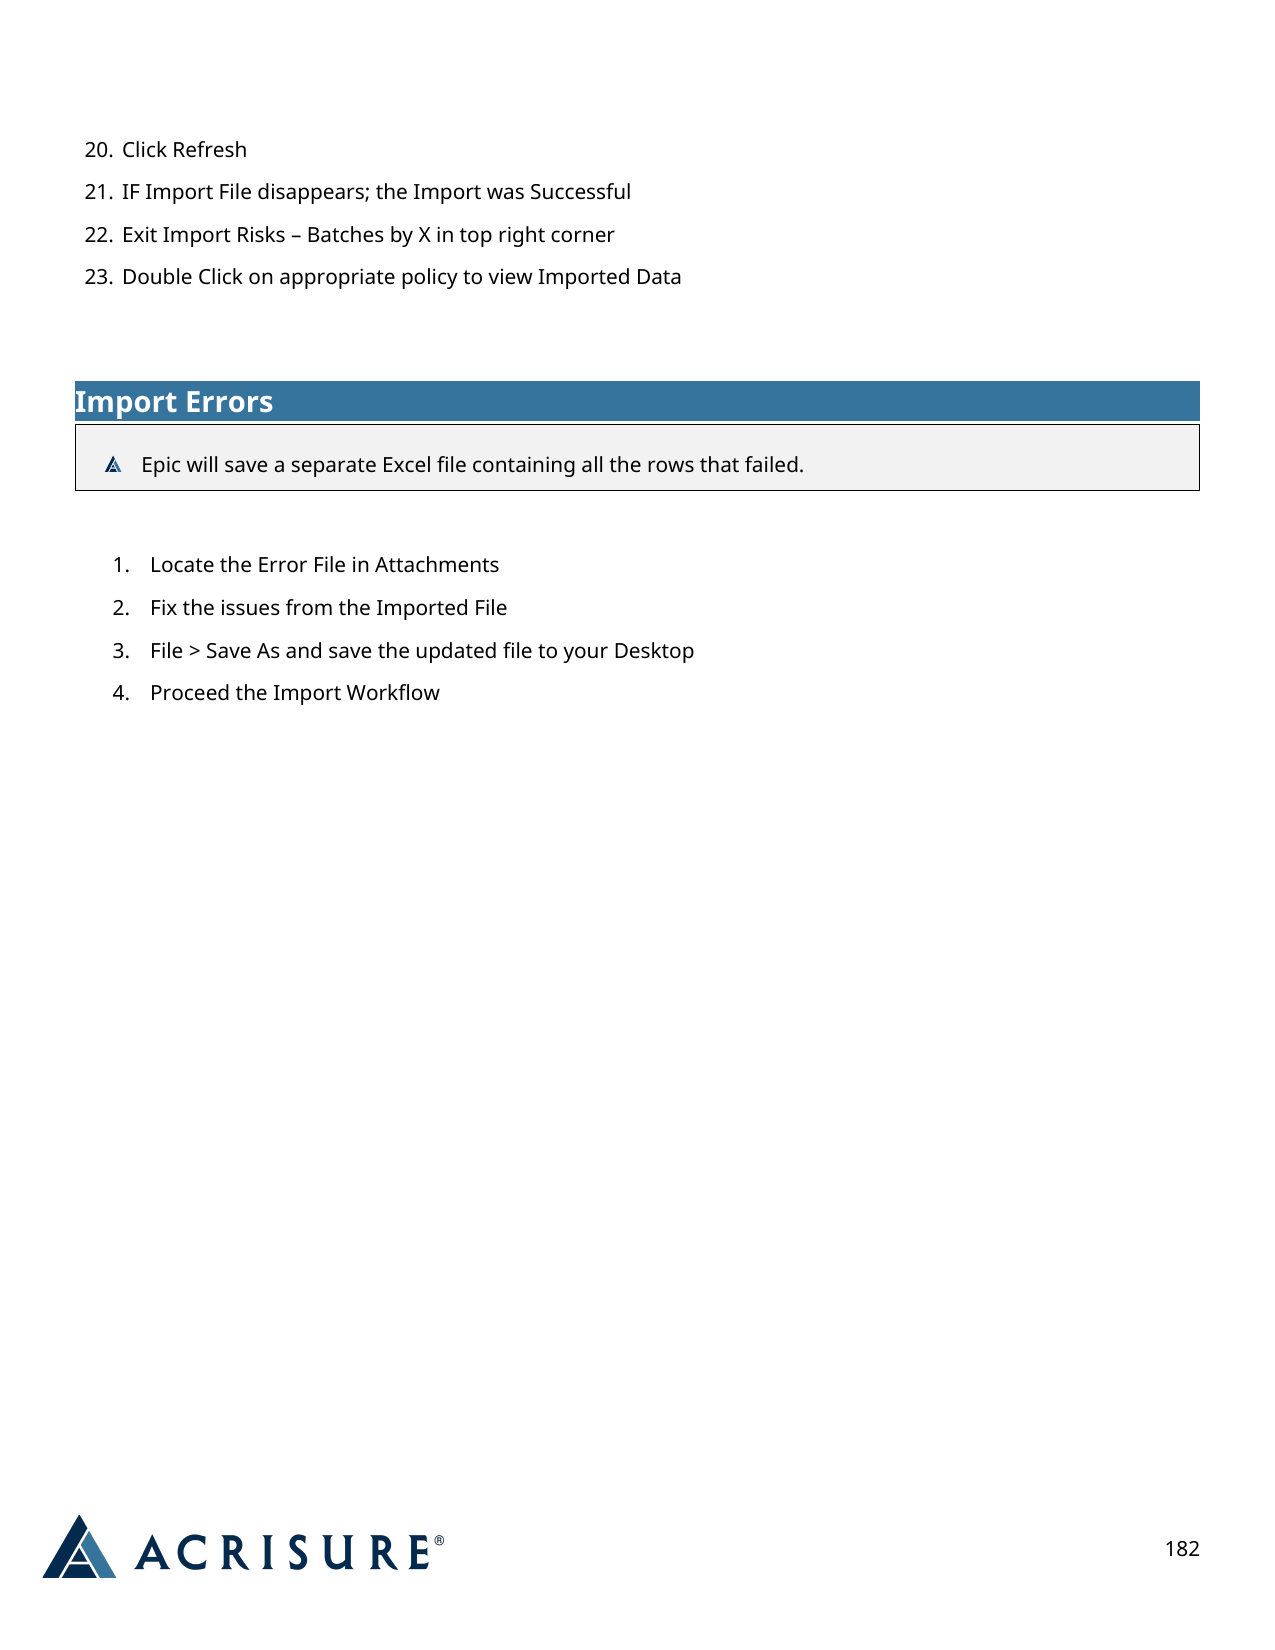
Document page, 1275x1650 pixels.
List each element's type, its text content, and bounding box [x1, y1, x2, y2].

list Fix the issues from the Imported File [112, 593, 1200, 622]
list File > Save As and save the updated file to your Desktop [112, 636, 1200, 664]
list Exit Import Risks – Batches by X in top right corner [84, 220, 1200, 248]
picture [104, 455, 122, 473]
list Click Refresh [84, 135, 1200, 163]
picture [42, 1515, 444, 1578]
list Locate the Error File in Attachments [112, 551, 1200, 579]
list Proceed the Import Workflow [112, 678, 1200, 707]
table_header Epic will save a separate Excel file containing all the rows that failed. [76, 425, 1199, 490]
subtitle Import Errors [75, 381, 1200, 421]
list IF Import File disappears; the Import was Successful [84, 177, 1200, 206]
list Double Click on appropriate policy to view Imported Data [84, 262, 1200, 291]
